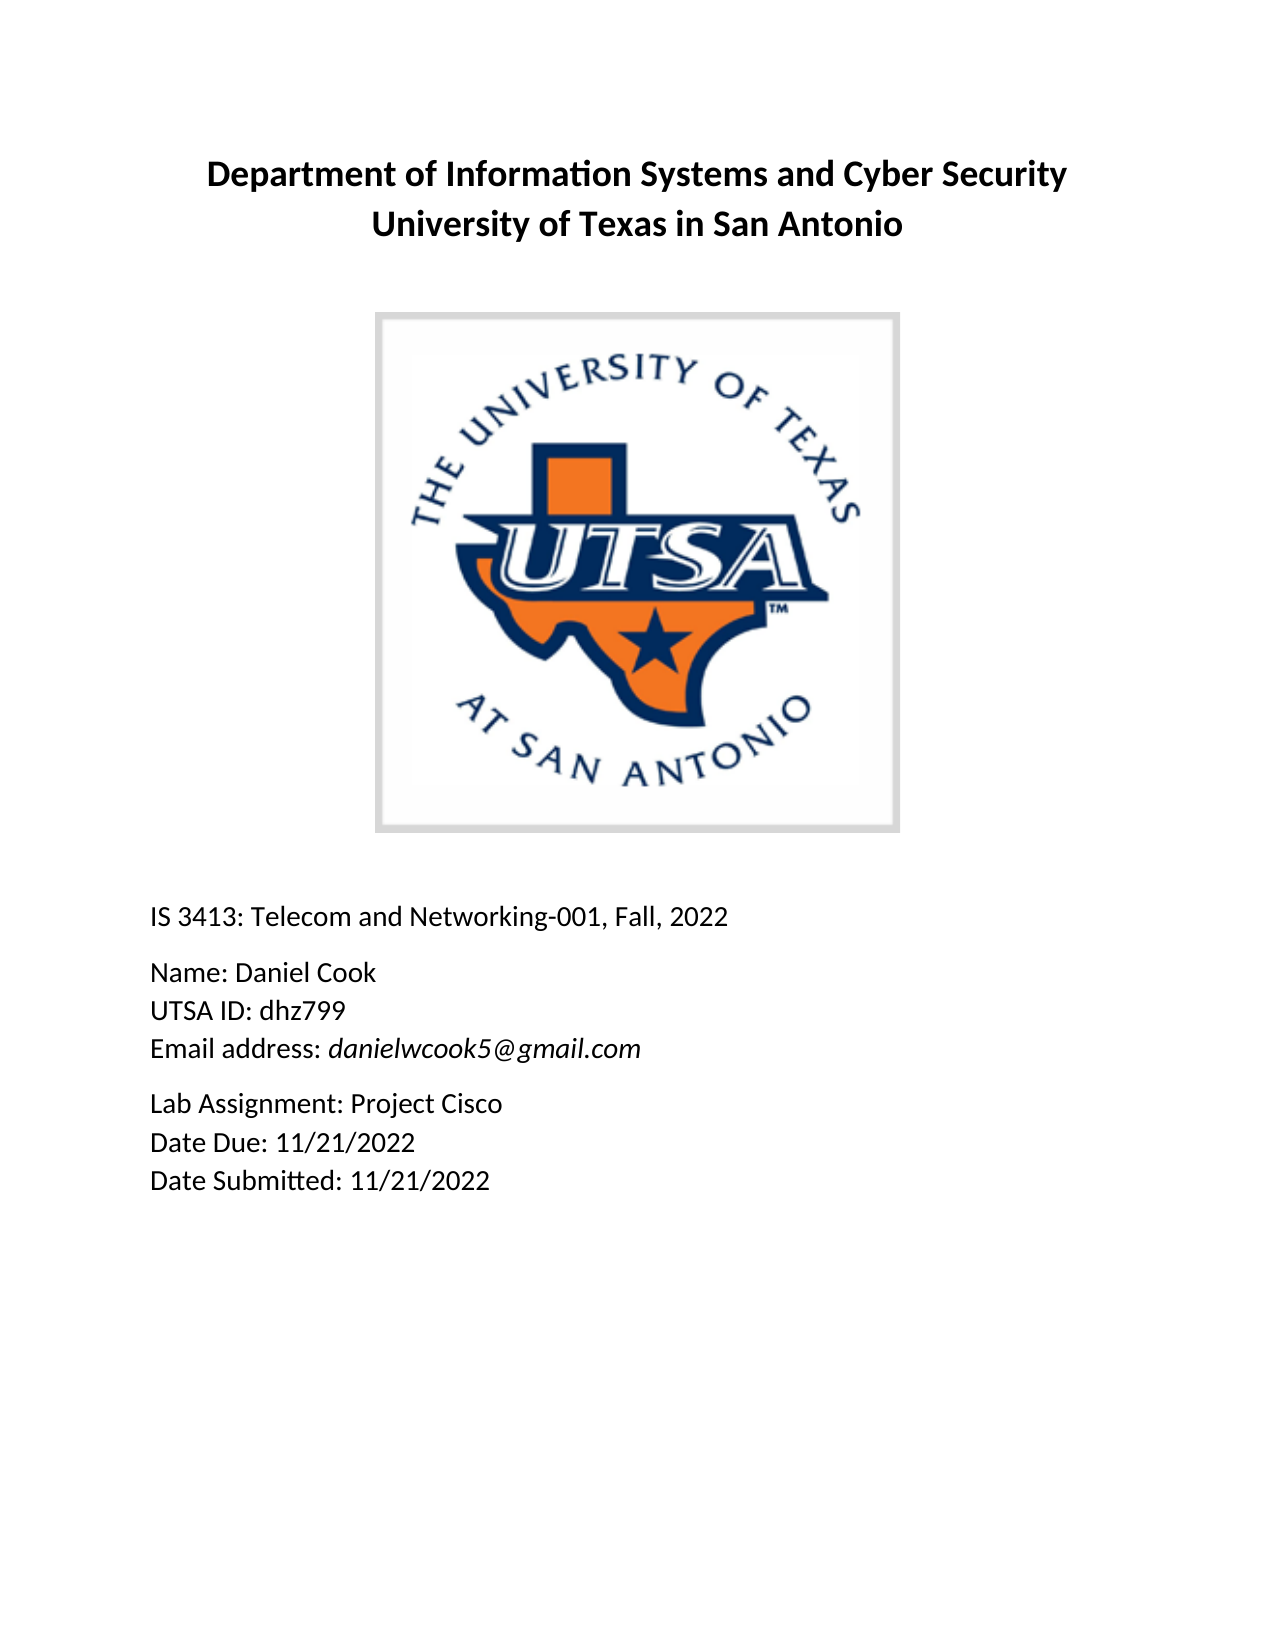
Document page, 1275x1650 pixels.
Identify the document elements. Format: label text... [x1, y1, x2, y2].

text IS 3413: Telecom and Networking-001, Fall, 2022 [150, 898, 1125, 934]
text Name: Daniel Cook UTSA ID: dhz799 Email address: danielwcook5@gmail.com [150, 954, 1125, 1066]
text Lab Assignment: Project Cisco Date Due: 11/21/2022 Date Submitted: 11/21/2022 [150, 1086, 1125, 1198]
text Department of Information Systems and Cyber Security University of Texas in San Antonio [150, 150, 1125, 245]
